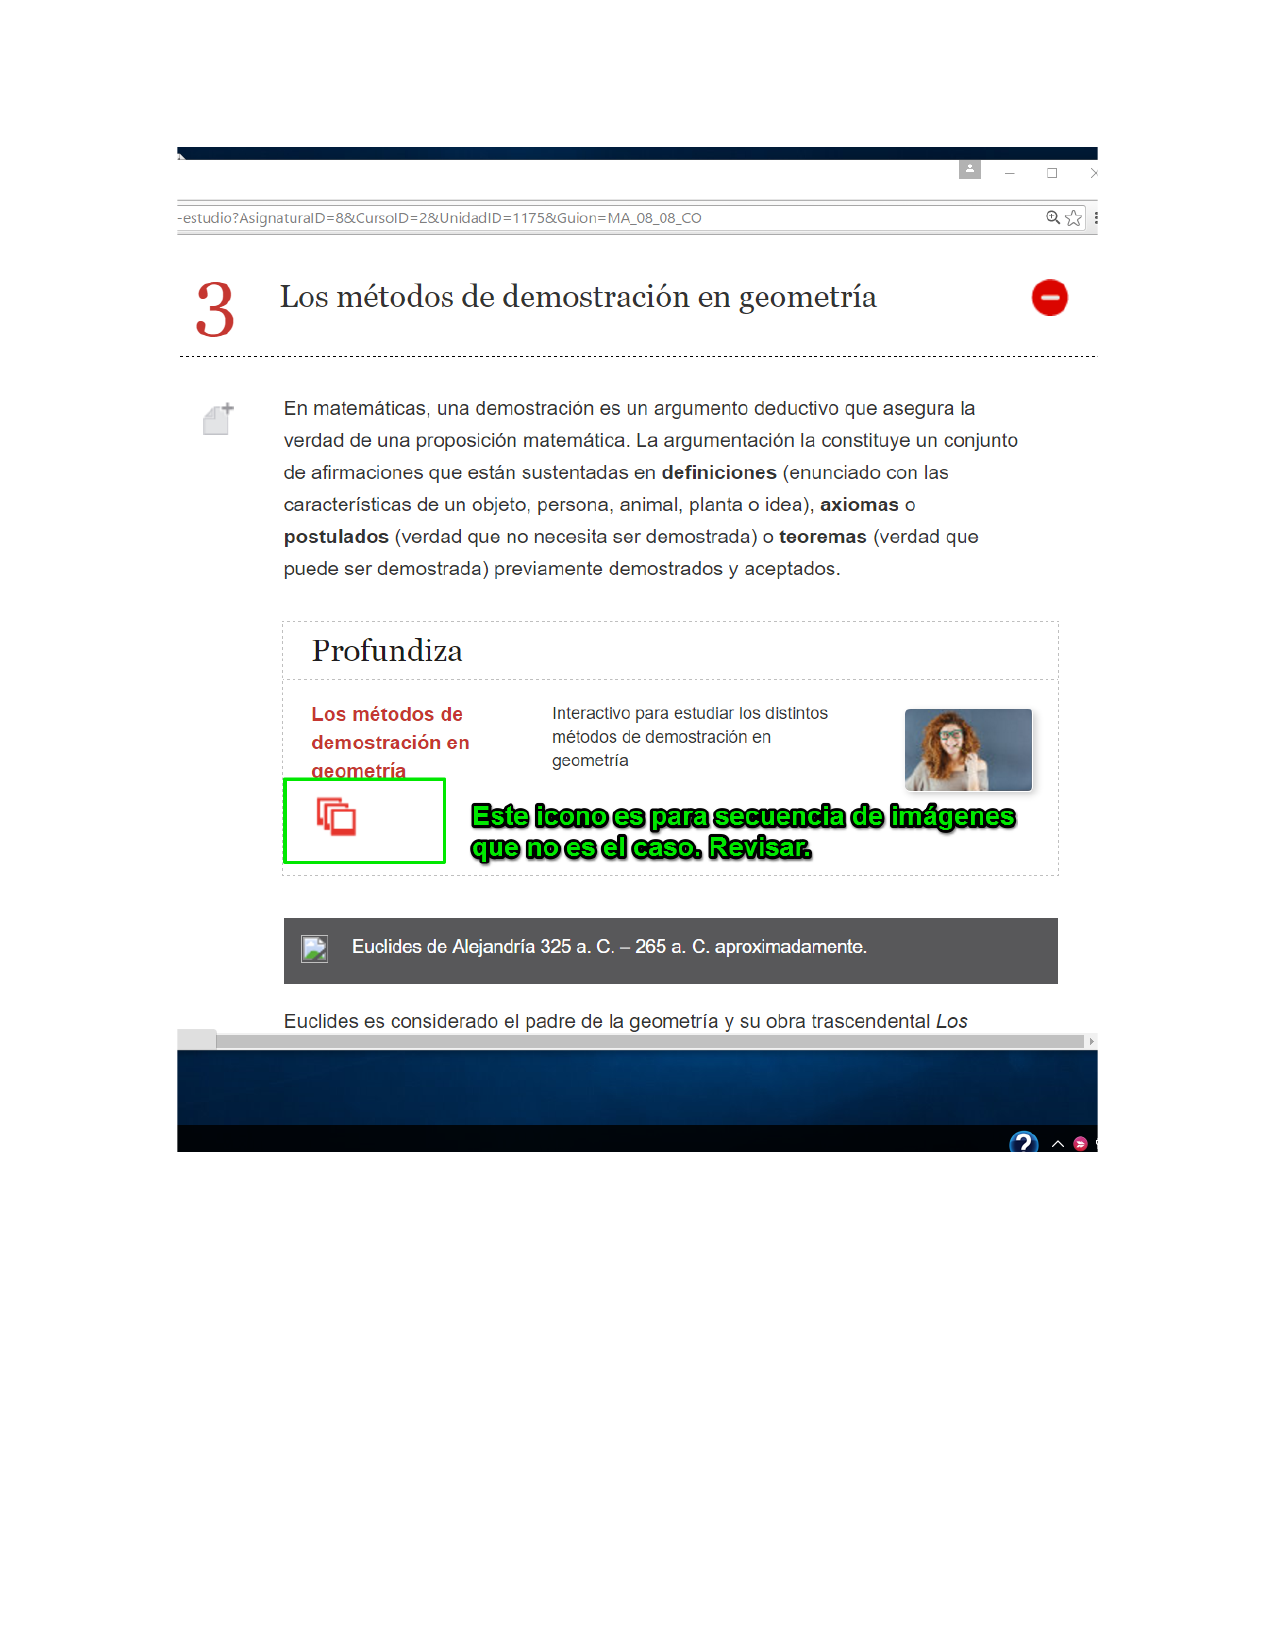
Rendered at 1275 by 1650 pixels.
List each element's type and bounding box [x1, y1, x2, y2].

picture [177, 147, 1098, 1152]
